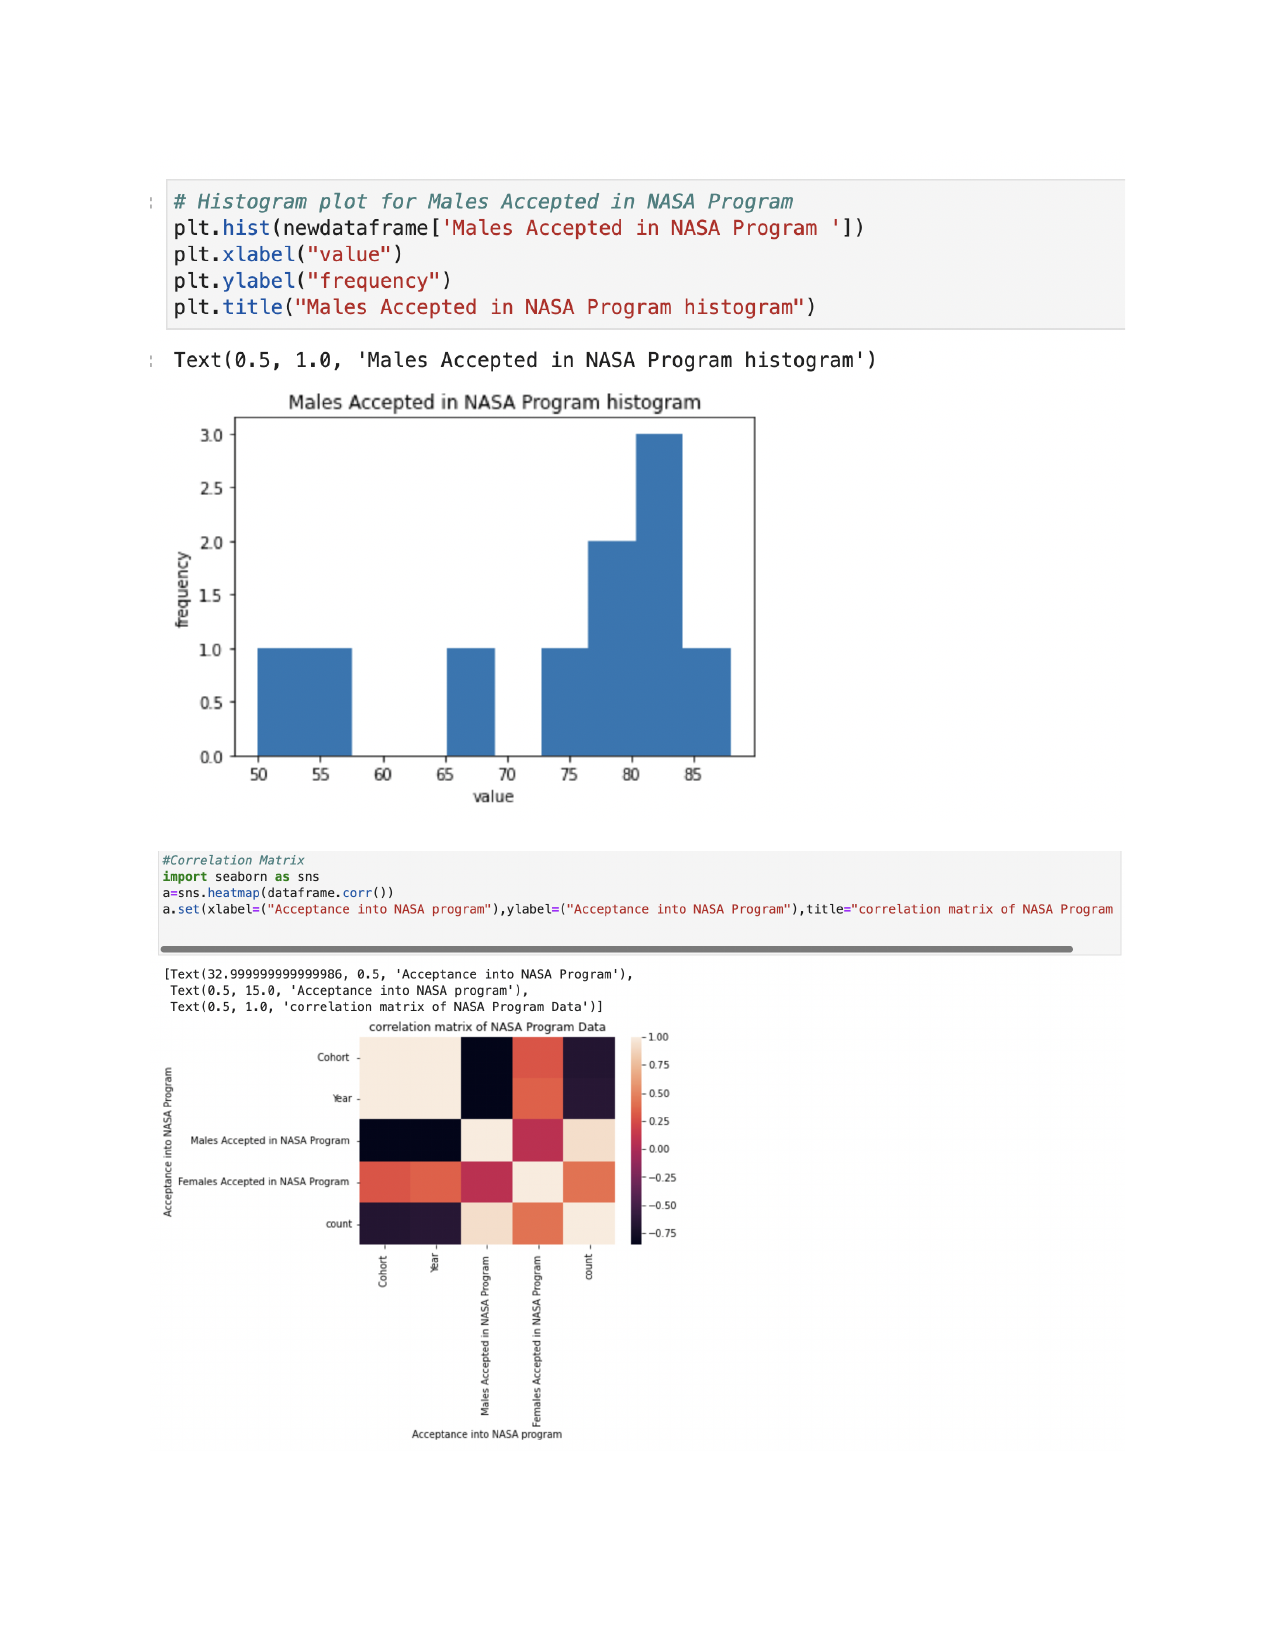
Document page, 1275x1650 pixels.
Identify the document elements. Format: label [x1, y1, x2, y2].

picture [150, 150, 1125, 822]
picture [150, 851, 1125, 1451]
